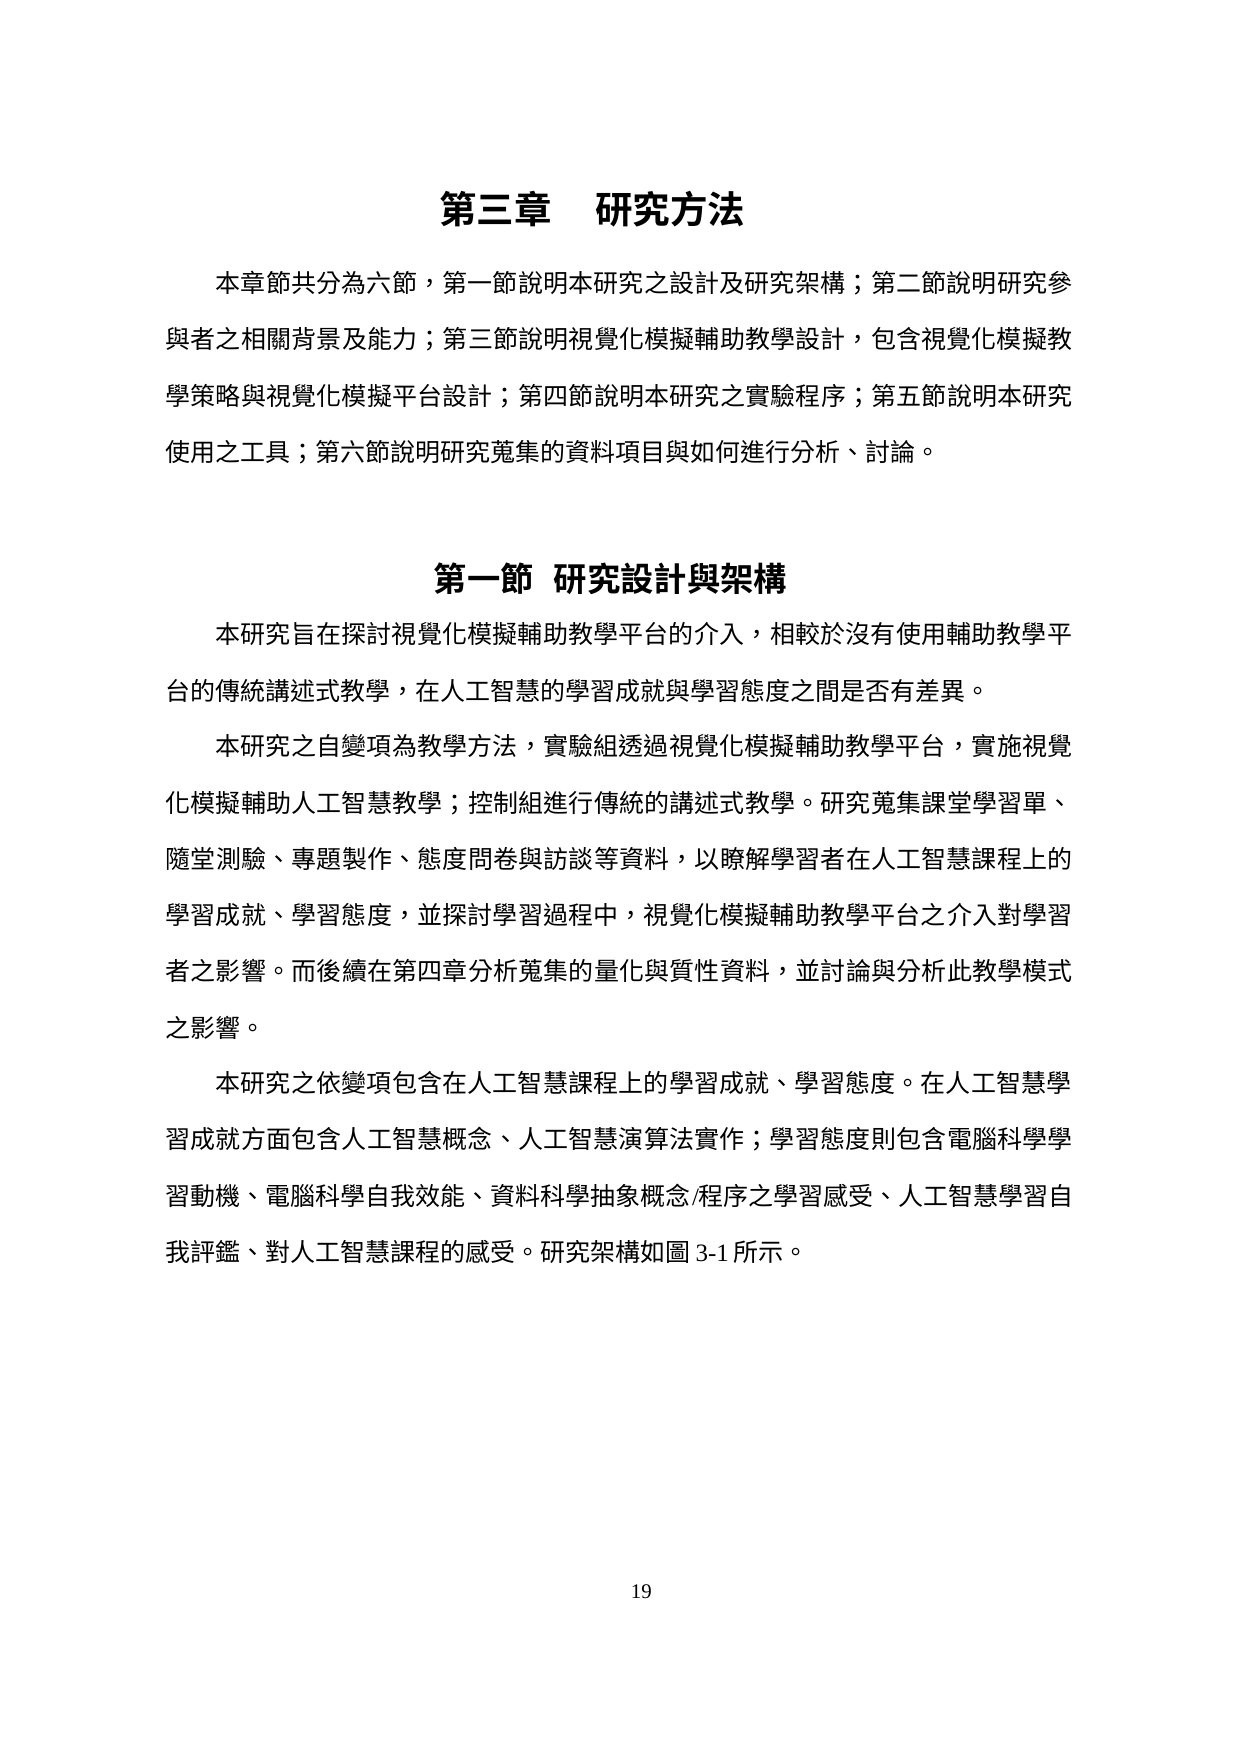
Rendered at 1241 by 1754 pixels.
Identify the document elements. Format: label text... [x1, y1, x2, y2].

list 研究設計與架構 [195, 539, 1075, 614]
text 研究方法 [165, 169, 1075, 244]
text 本研究旨在探討視覺化模擬輔助教學平台的介入，相較於沒有使用輔助教學平台的傳統講述式教學，在人工智慧的學習成就與學習態度之間是否有差異。 [165, 614, 1075, 708]
text 本研究之依變項包含在人工智慧課程上的學習成就、學習態度。在人工智慧學習成就方面包含人工智慧概念、人工智慧演算法實作；學習態度則包含電腦科學學習動機、電腦科學自我效能、資料科學抽象概念/程序之學習感受、人工智慧學習自我評鑑、對人工智慧課程的感受。研究架構如圖3-1所示。 [165, 1063, 1075, 1269]
text 本章節共分為六節，第一節說明本研究之設計及研究架構；第二節說明研究參與者之相關背景及能力；第三節說明視覺化模擬輔助教學設計，包含視覺化模擬教學策略與視覺化模擬平台設計；第四節說明本研究之實驗程序；第五節說明本研究使用之工具；第六節說明研究蒐集的資料項目與如何進行分析、討論。 [165, 263, 1075, 469]
text 本研究之自變項為教學方法，實驗組透過視覺化模擬輔助教學平台，實施視覺化模擬輔助人工智慧教學；控制組進行傳統的講述式教學。研究蒐集課堂學習單、隨堂測驗、專題製作、態度問卷與訪談等資料，以瞭解學習者在人工智慧課程上的學習成就、學習態度，並探討學習過程中，視覺化模擬輔助教學平台之介入對學習者之影響。而後續在第四章分析蒐集的量化與質性資料，並討論與分析此教學模式之影響。 [165, 726, 1075, 1045]
